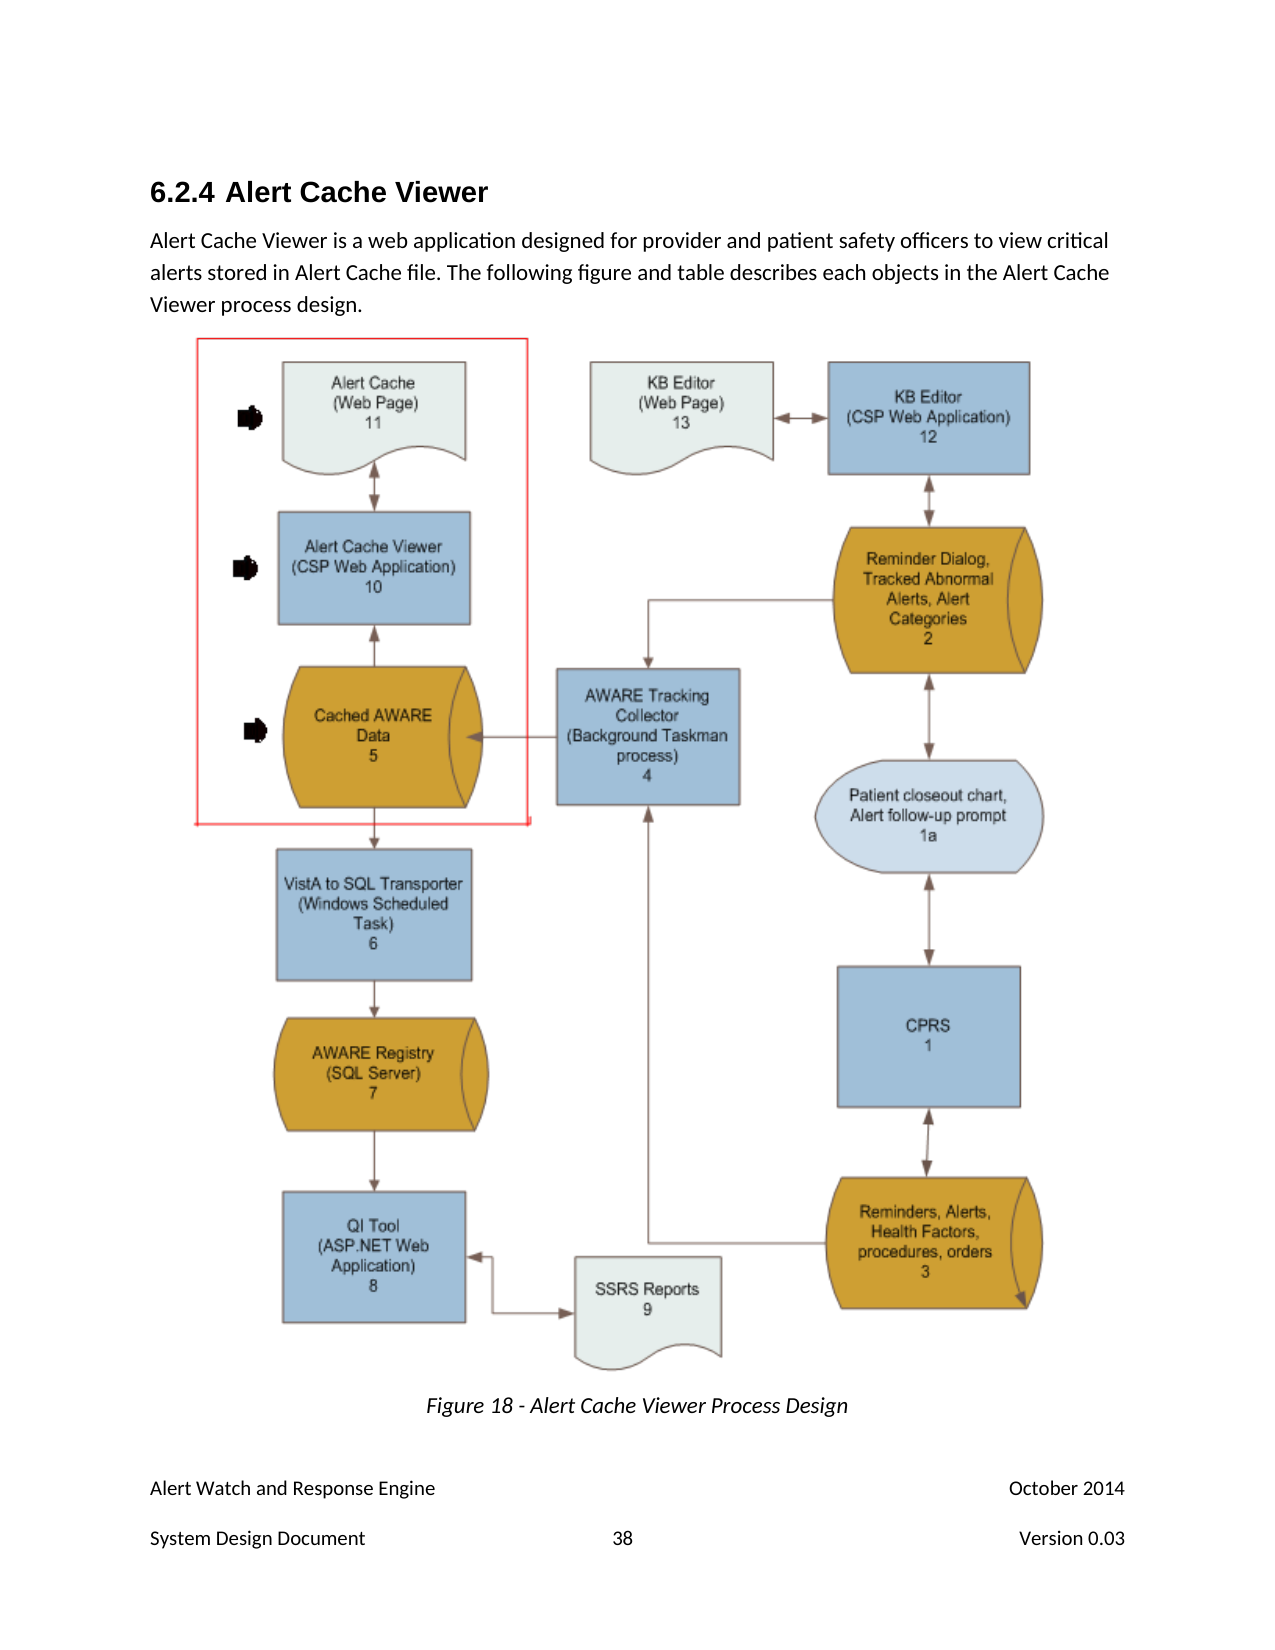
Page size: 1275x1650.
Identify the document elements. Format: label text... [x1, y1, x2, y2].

text Alert Cache Viewer is a web application designed for provider and patient safety officers to view critical alerts stored in Alert Cache file. The following figure and table describes each objects in the Alert Cache Viewer process design. [150, 226, 1125, 318]
picture [191, 335, 1084, 1375]
subtitle Alert Cache Viewer [150, 175, 1125, 208]
